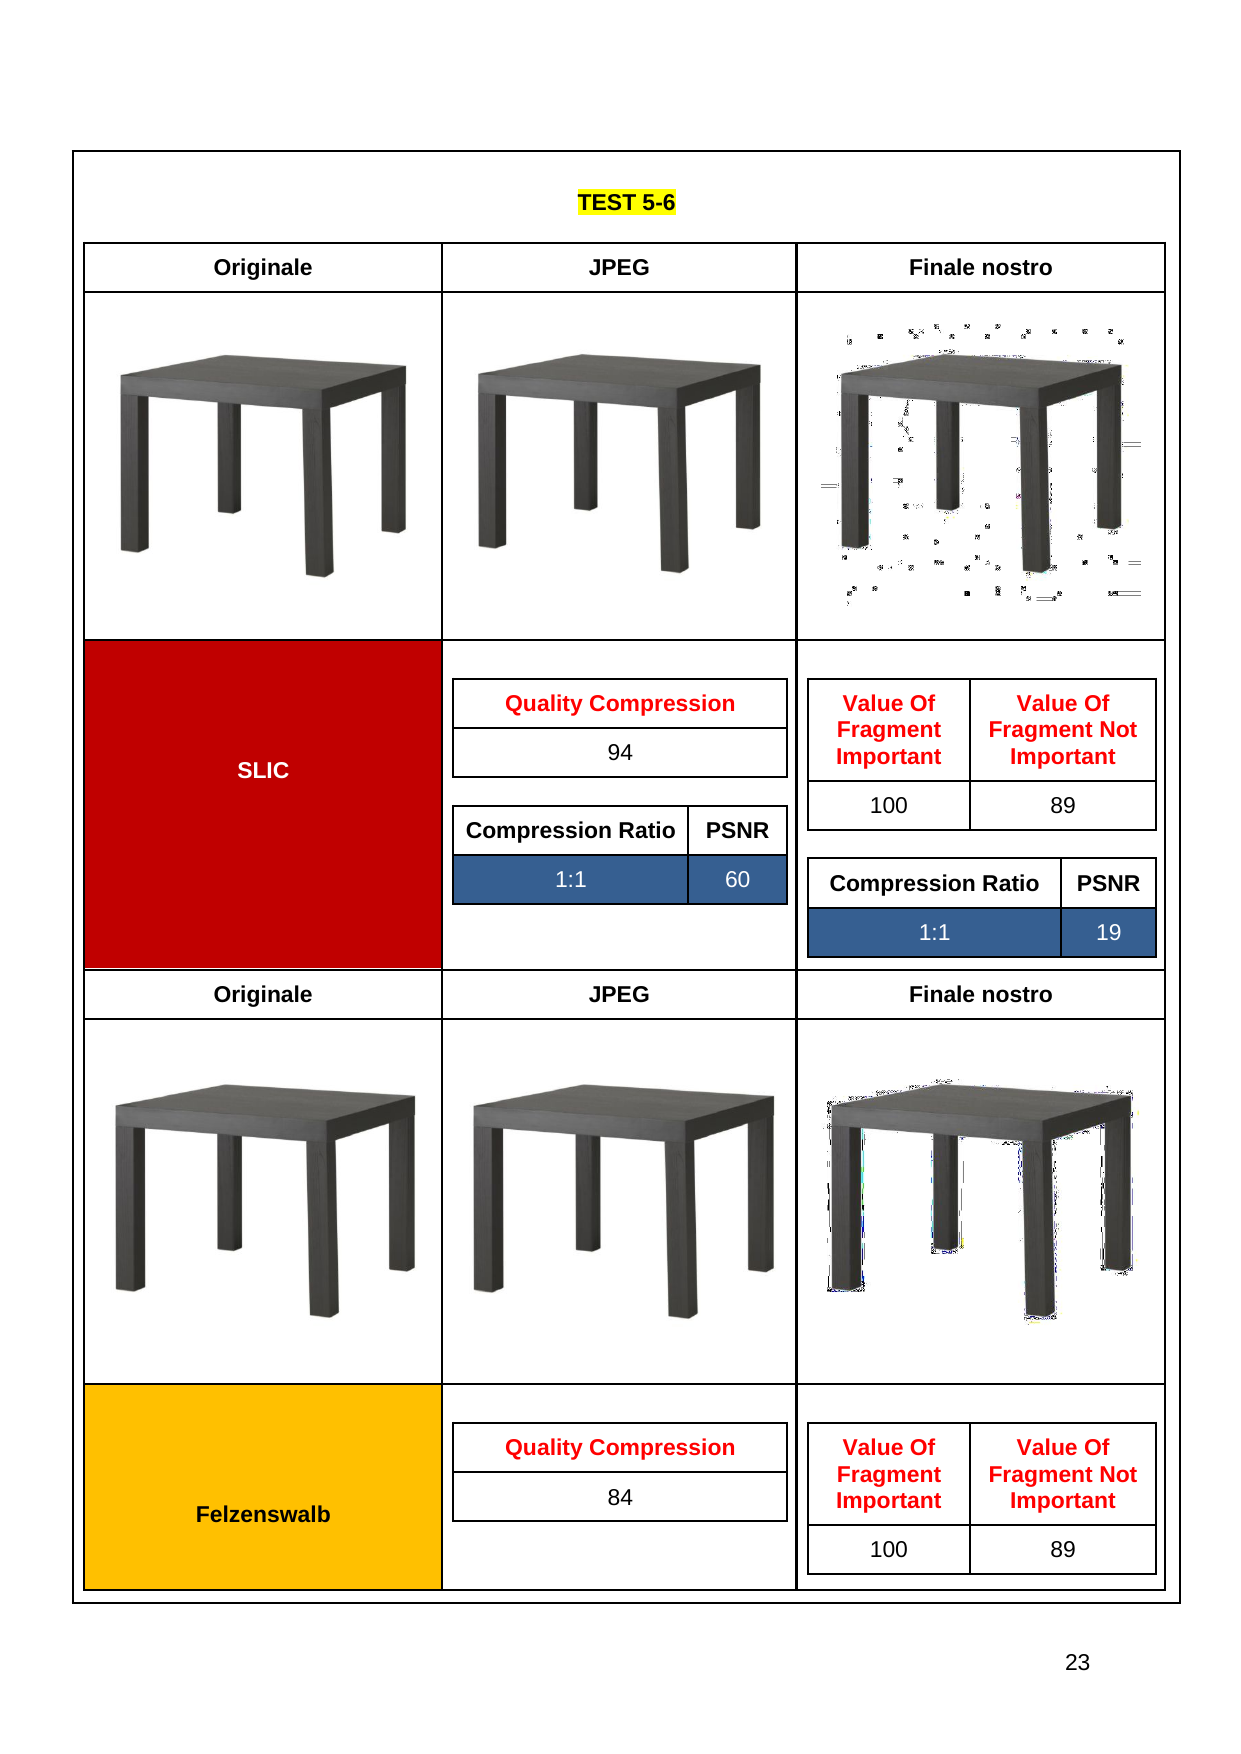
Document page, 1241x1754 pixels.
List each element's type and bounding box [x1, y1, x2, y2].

picture [458, 303, 780, 624]
picture [821, 303, 1141, 624]
picture [810, 1030, 1152, 1371]
picture [94, 1030, 436, 1372]
picture [100, 303, 426, 629]
picture [452, 1030, 795, 1373]
table_cell [74, 152, 1179, 1602]
